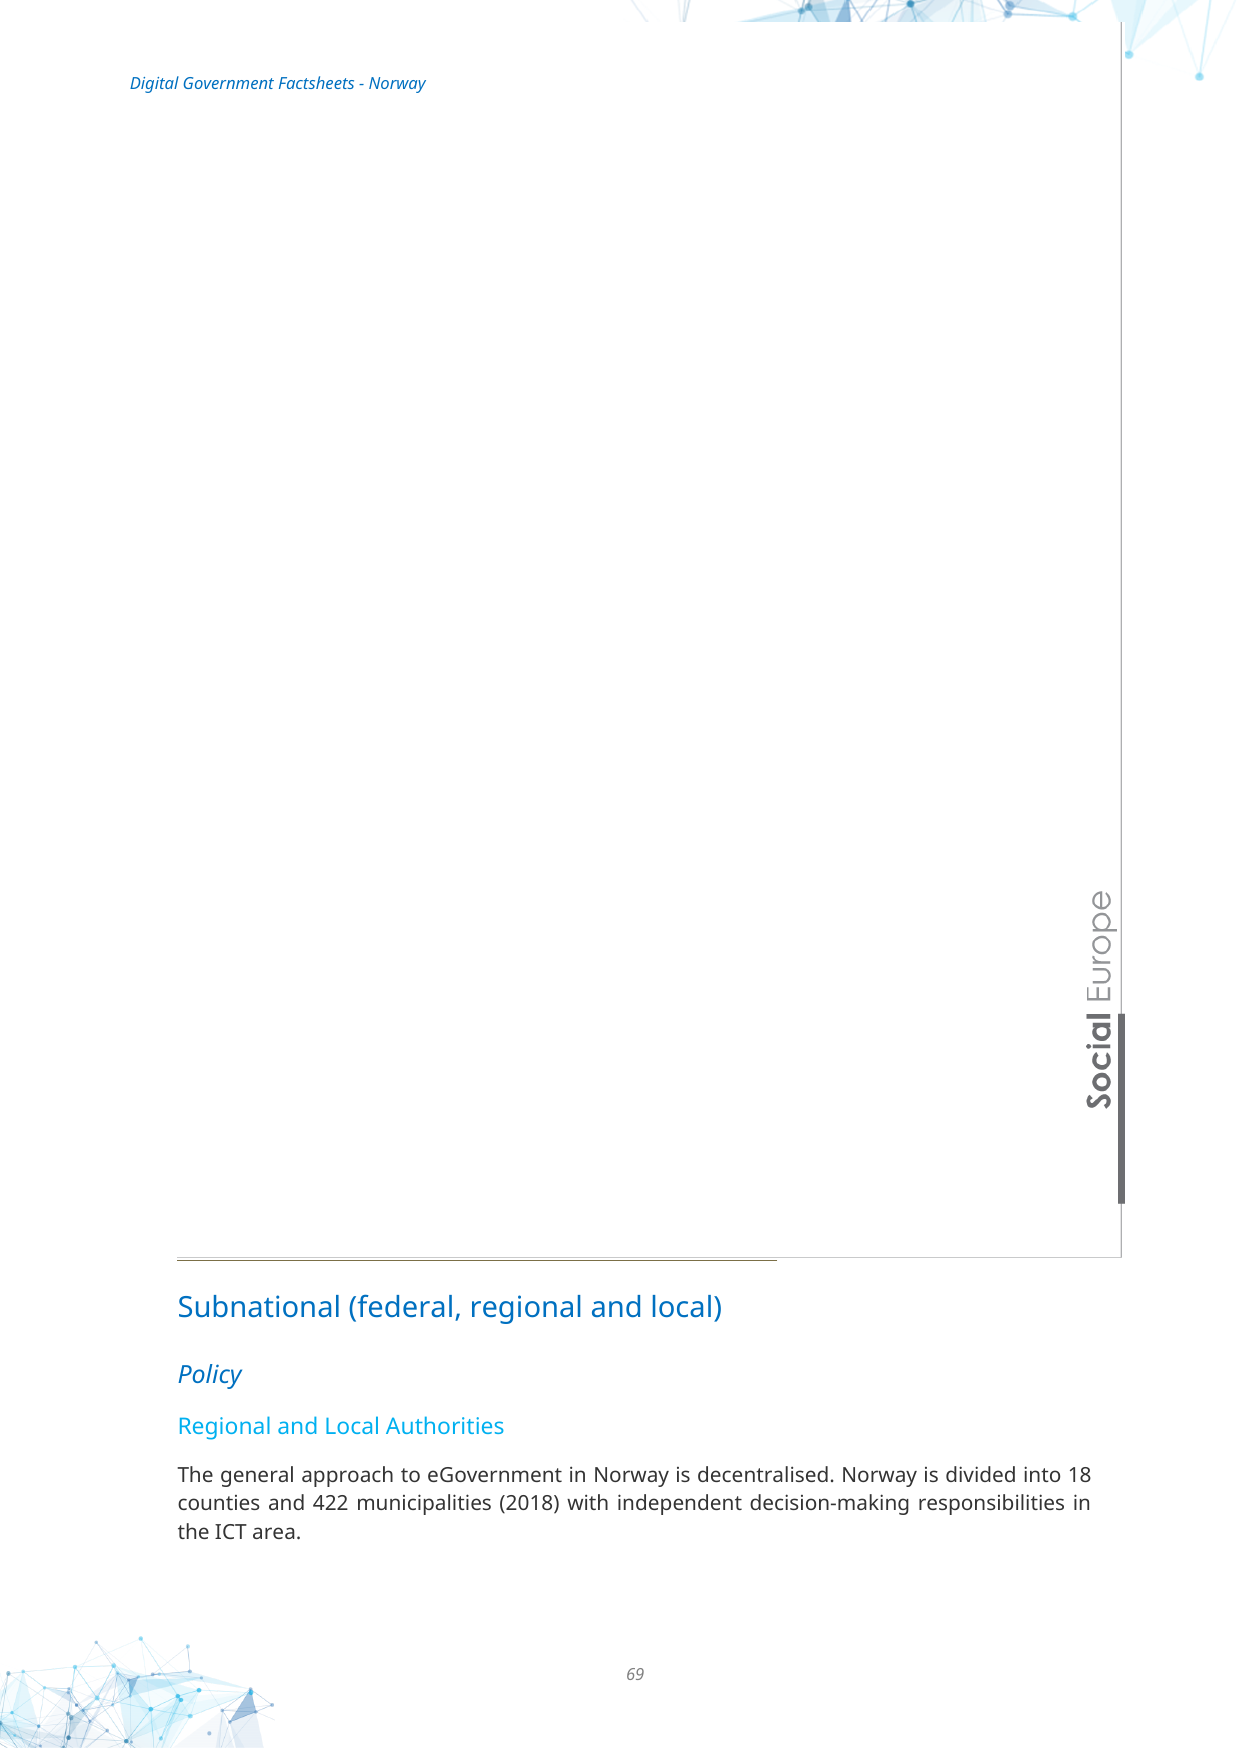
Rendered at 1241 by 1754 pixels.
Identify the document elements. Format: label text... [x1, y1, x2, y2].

subtitle Policy [177, 1357, 1092, 1391]
text The general approach to eGovernment in Norway is decentralised. Norway is divided into 18 counties and 422 municipalities (2018) with independent decision-making responsibilities in the ICT area. [177, 1460, 1092, 1545]
subtitle Regional and Local Authorities [177, 1410, 1092, 1441]
subtitle Subnational (federal, regional and local) [177, 1286, 1092, 1326]
picture [177, 22, 1125, 1258]
